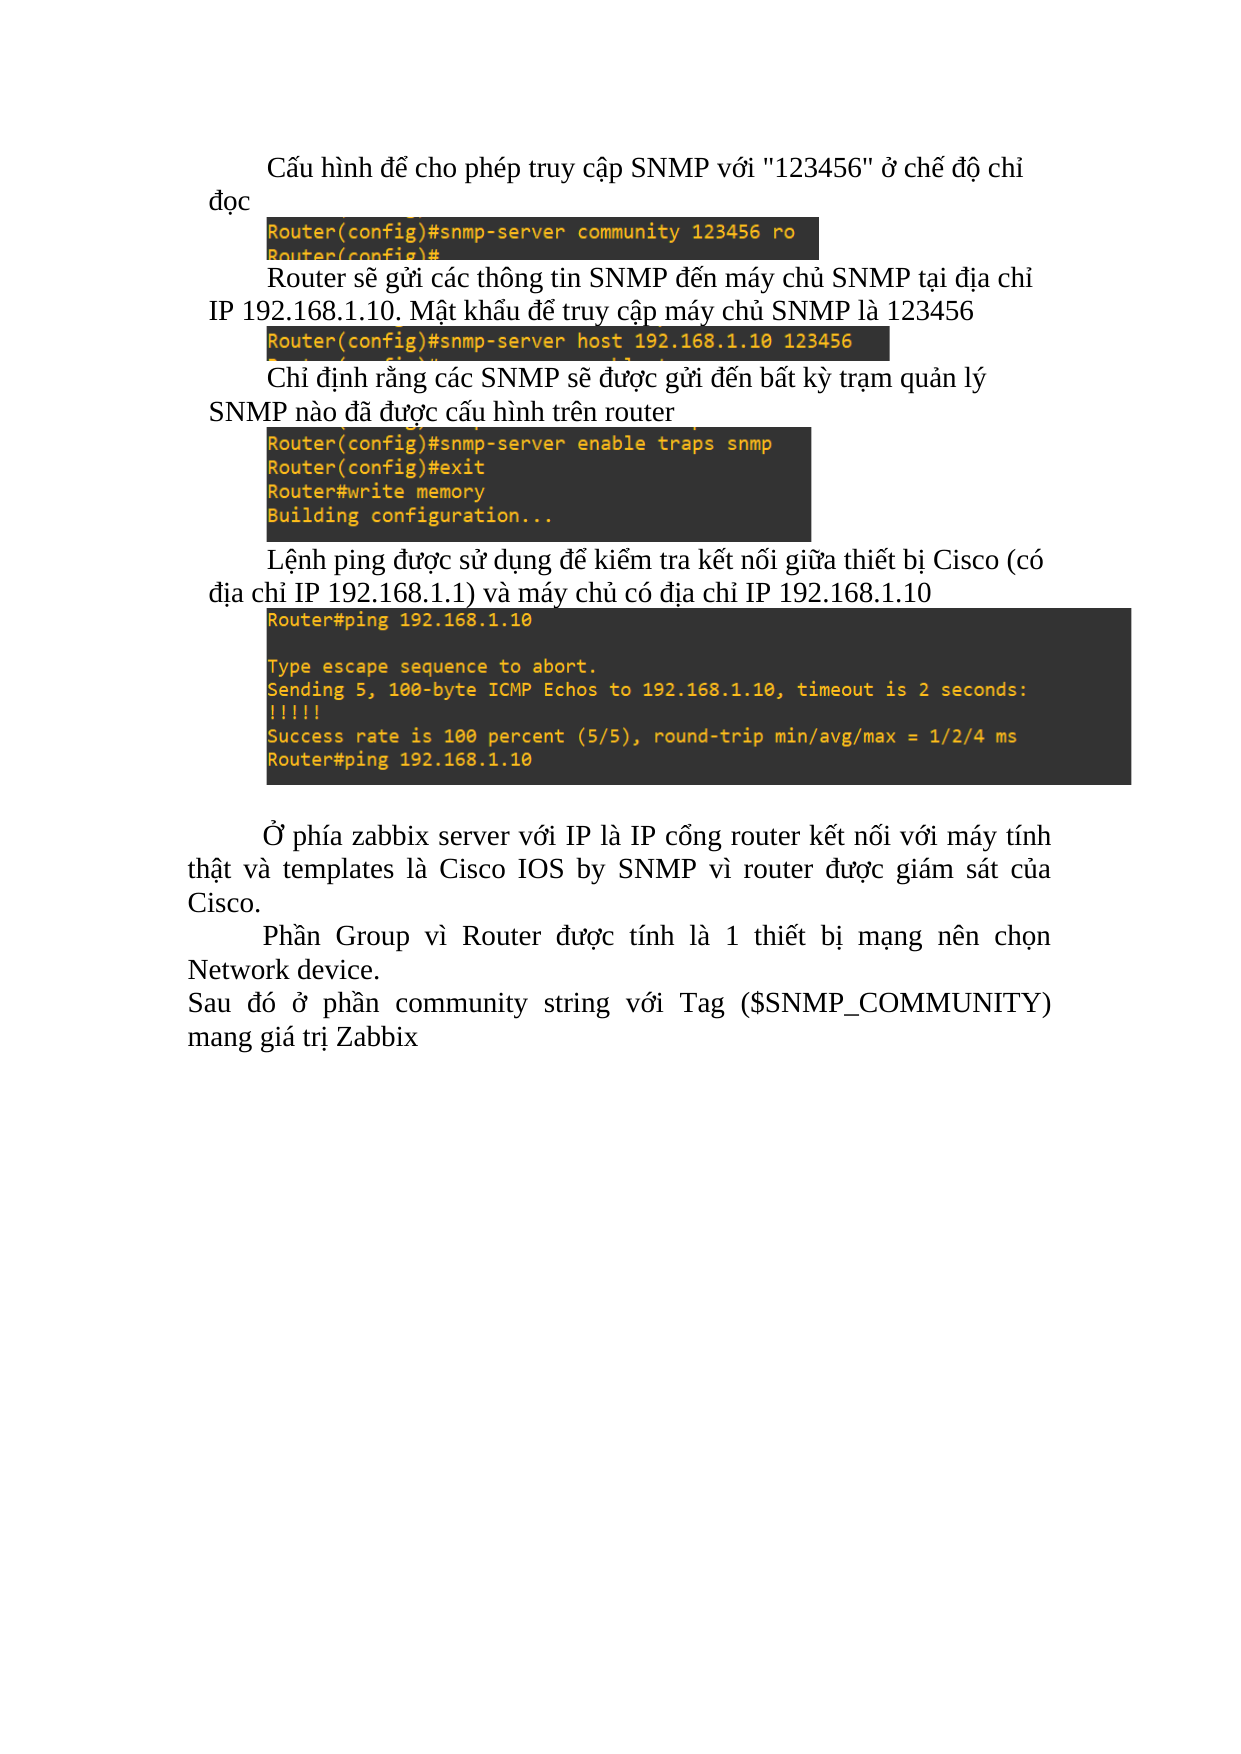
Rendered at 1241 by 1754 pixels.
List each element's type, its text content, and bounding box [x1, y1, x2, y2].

text Router sẽ gửi các thông tin SNMP đến máy chủ SNMP tại địa chỉ IP 192.168.1.10. Mật khẩu để truy cập máy chủ SNMP là 123456 [208, 260, 1053, 327]
text Lệnh ping được sử dụng để kiểm tra kết nối giữa thiết bị Cisco (có địa chỉ IP 192.168.1.1) và máy chủ có địa chỉ IP 192.168.1.10 [208, 542, 1053, 609]
picture [266, 217, 819, 260]
picture [266, 326, 890, 361]
picture [266, 608, 1132, 785]
text Phần Group vì Router được tính là 1 thiết bị mạng nên chọn Network device. [187, 918, 1053, 986]
picture [266, 427, 812, 542]
text Chỉ định rằng các SNMP sẽ được gửi đến bất kỳ trạm quản lý SNMP nào đã được cấu hình trên router [208, 360, 1053, 427]
text Sau đó ở phần community string với Tag ($SNMP_COMMUNITY) mang giá trị Zabbix [187, 986, 1053, 1053]
text Ở phía zabbix server với IP là IP cổng router kết nối với máy tính thật và templates là Cisco IOS by SNMP vì router được giám sát của Cisco. [187, 818, 1053, 918]
text Cấu hình để cho phép truy cập SNMP với "123456" ở chế độ chỉ đọc [208, 150, 1053, 217]
